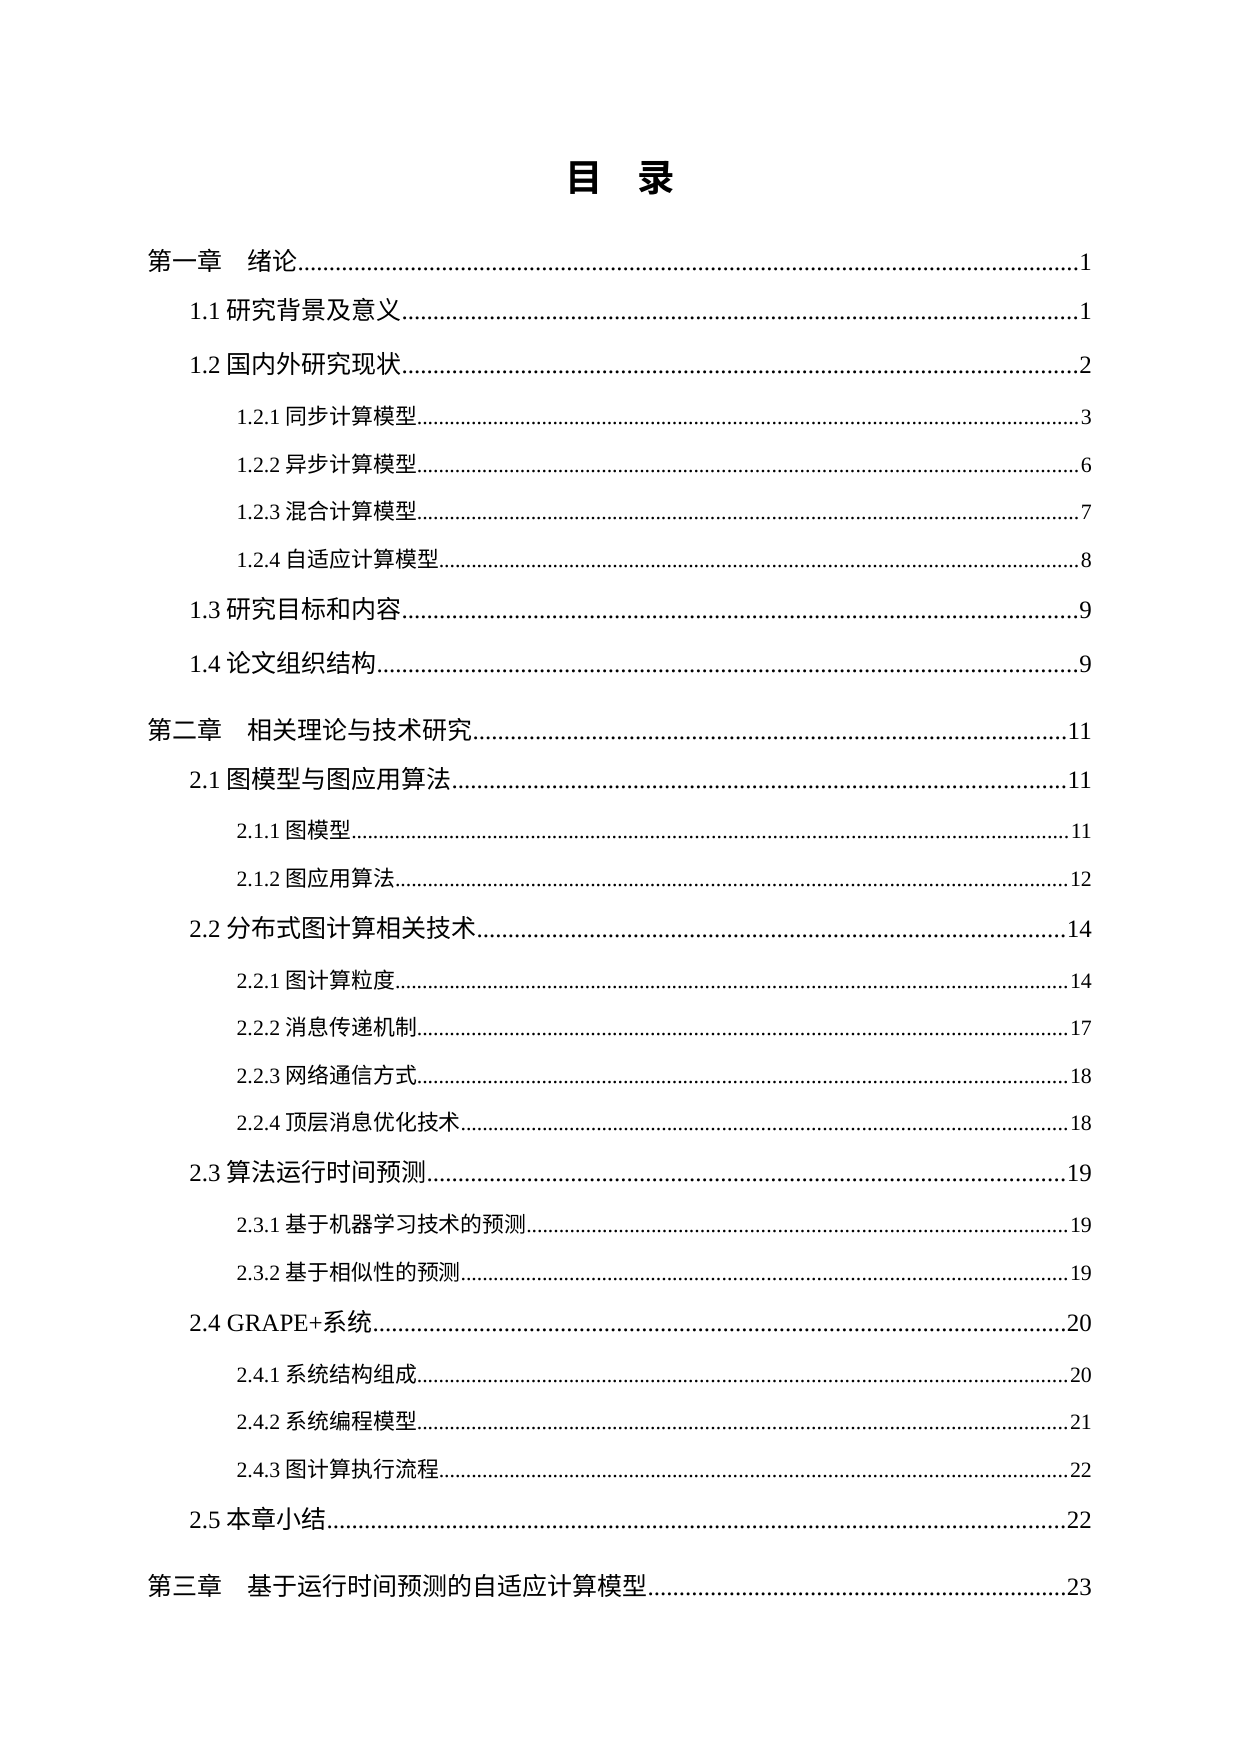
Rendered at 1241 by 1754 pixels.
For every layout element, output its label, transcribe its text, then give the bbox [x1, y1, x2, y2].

text 1.3 研究目标和内容 9 [189, 589, 1092, 625]
text 2.2 分布式图计算相关技术 14 [189, 908, 1092, 945]
text 2.2.2 消息传递机制 17 [236, 1010, 1092, 1042]
text 1.2 国内外研究现状 2 [189, 345, 1092, 381]
text 2.4 GRAPE+系统 20 [189, 1302, 1092, 1338]
text 2.1 图模型与图应用算法 11 [189, 759, 1092, 795]
text 第一章 绪论 1 [148, 242, 1092, 278]
text 2.2.1 图计算粒度 14 [236, 963, 1092, 994]
text 2.3.2 基于相似性的预测 19 [236, 1255, 1092, 1286]
text 2.4.2 系统编程模型 21 [236, 1404, 1092, 1436]
text 1.2.4 自适应计算模型 8 [236, 542, 1092, 573]
text 第二章 相关理论与技术研究 11 [148, 710, 1092, 747]
text 1.2.1 同步计算模型 3 [236, 399, 1092, 431]
text 1.1 研究背景及意义 1 [189, 290, 1092, 327]
text 2.3.1 基于机器学习技术的预测 19 [236, 1207, 1092, 1239]
text 2.1.1 图模型 11 [236, 813, 1092, 845]
text 目 录 [148, 148, 1092, 202]
text 2.4.1 系统结构组成 20 [236, 1357, 1092, 1388]
text 2.3 算法运行时间预测 19 [189, 1153, 1092, 1189]
text 2.2.3 网络通信方式 18 [236, 1058, 1092, 1089]
text 2.2.4 顶层消息优化技术 18 [236, 1105, 1092, 1137]
text 1.4 论文组织结构 9 [189, 643, 1092, 680]
text 2.1.2 图应用算法 12 [236, 861, 1092, 893]
text 2.4.3 图计算执行流程 22 [236, 1452, 1092, 1483]
text 1.2.2 异步计算模型 6 [236, 447, 1092, 478]
text 第三章 基于运行时间预测的自适应计算模型 23 [148, 1566, 1092, 1602]
text 2.5 本章小结 22 [189, 1499, 1092, 1535]
text 1.2.3 混合计算模型 7 [236, 494, 1092, 526]
